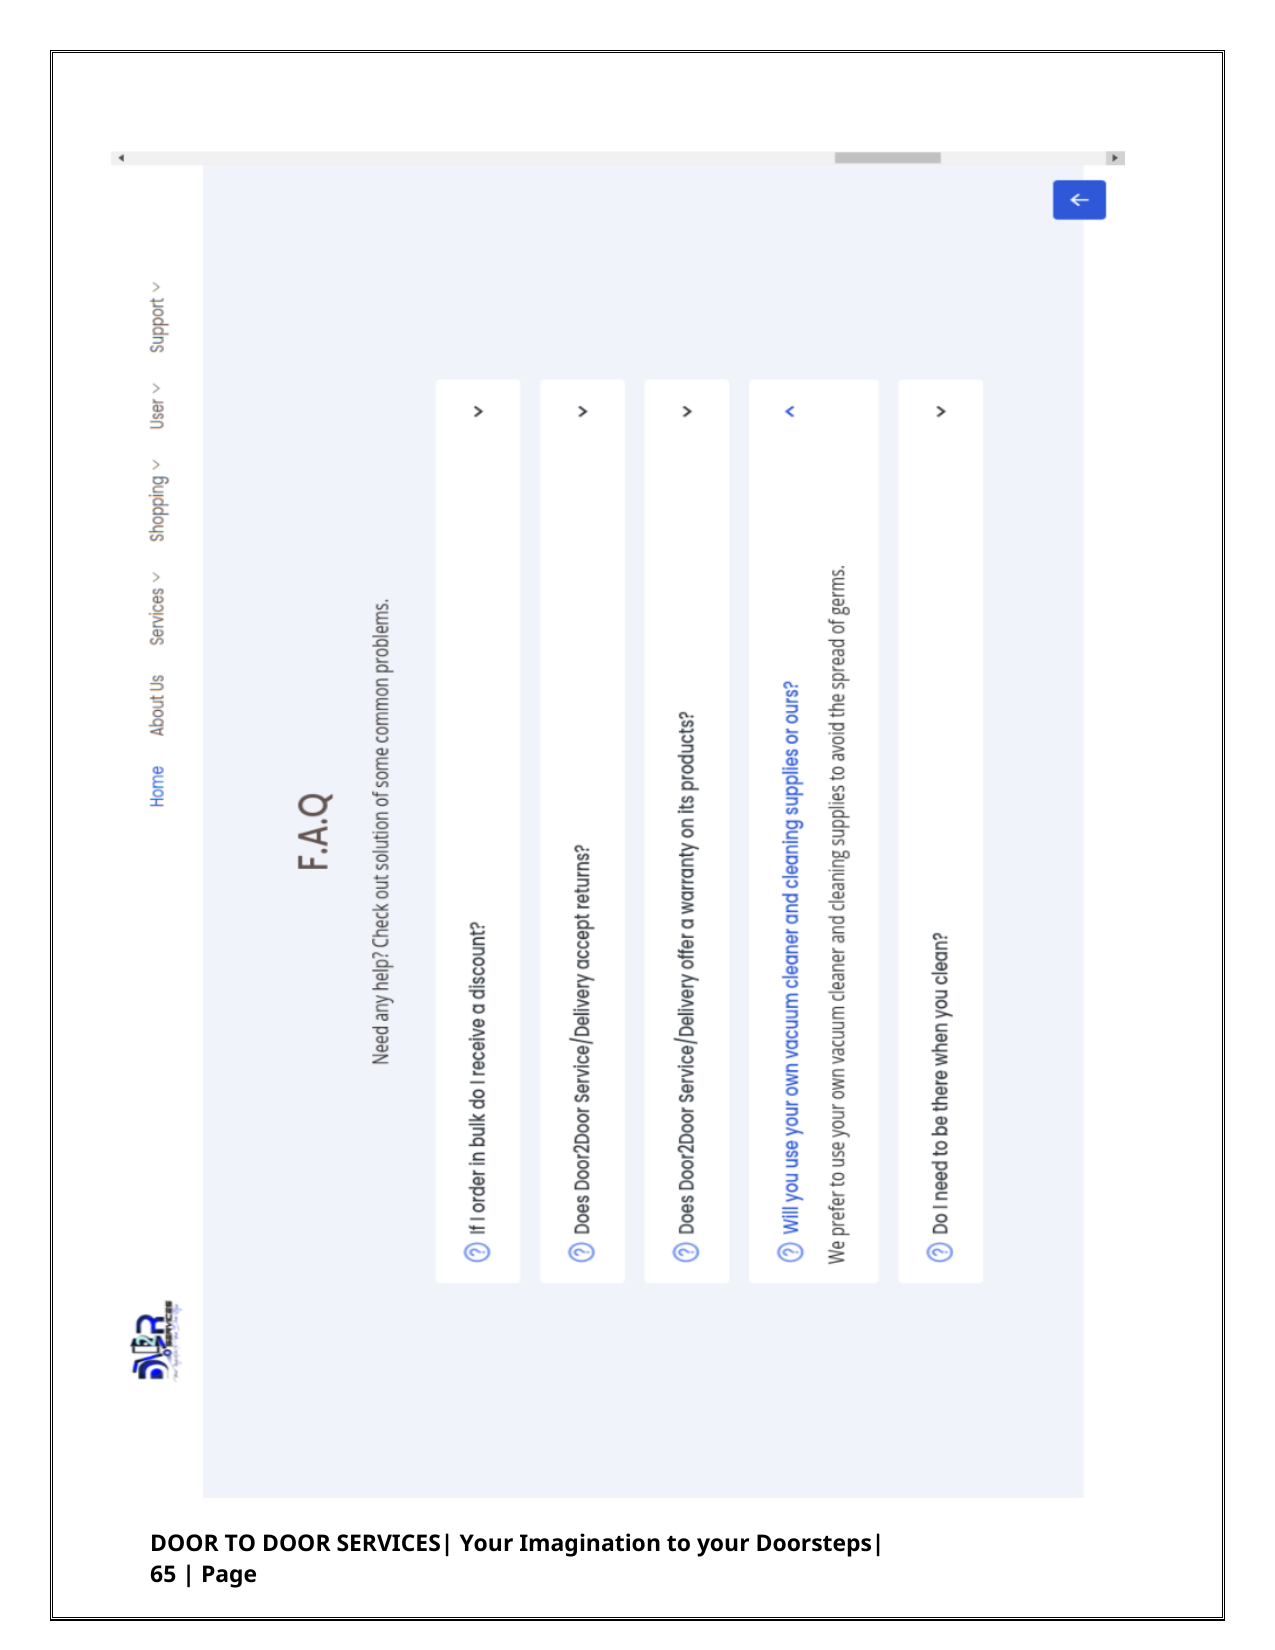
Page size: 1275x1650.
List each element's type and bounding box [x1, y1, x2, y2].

picture [112, 152, 1125, 1497]
